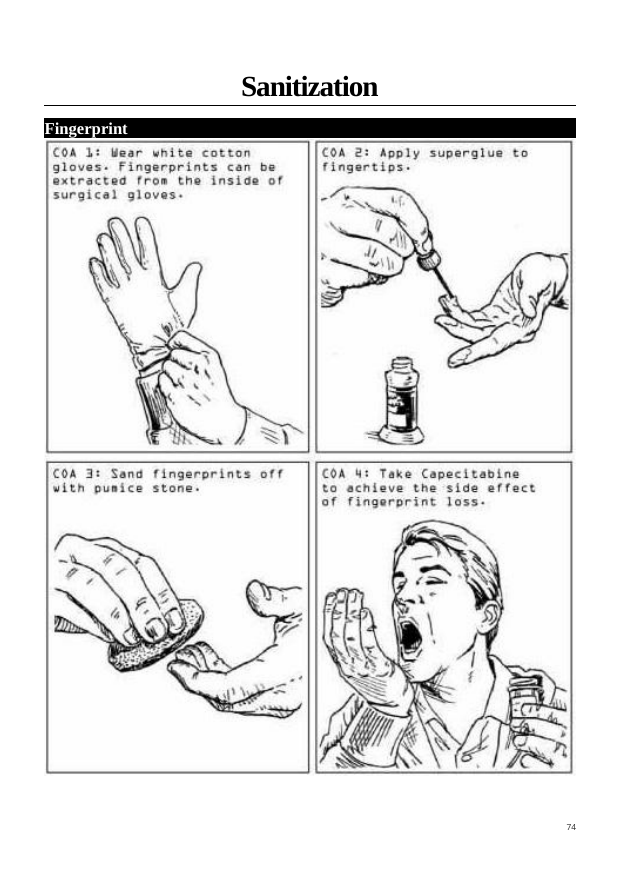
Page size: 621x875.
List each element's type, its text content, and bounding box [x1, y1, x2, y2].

picture [44, 139, 576, 776]
subtitle Fingerprint [44, 118, 576, 138]
subtitle Sanitization [44, 69, 576, 105]
